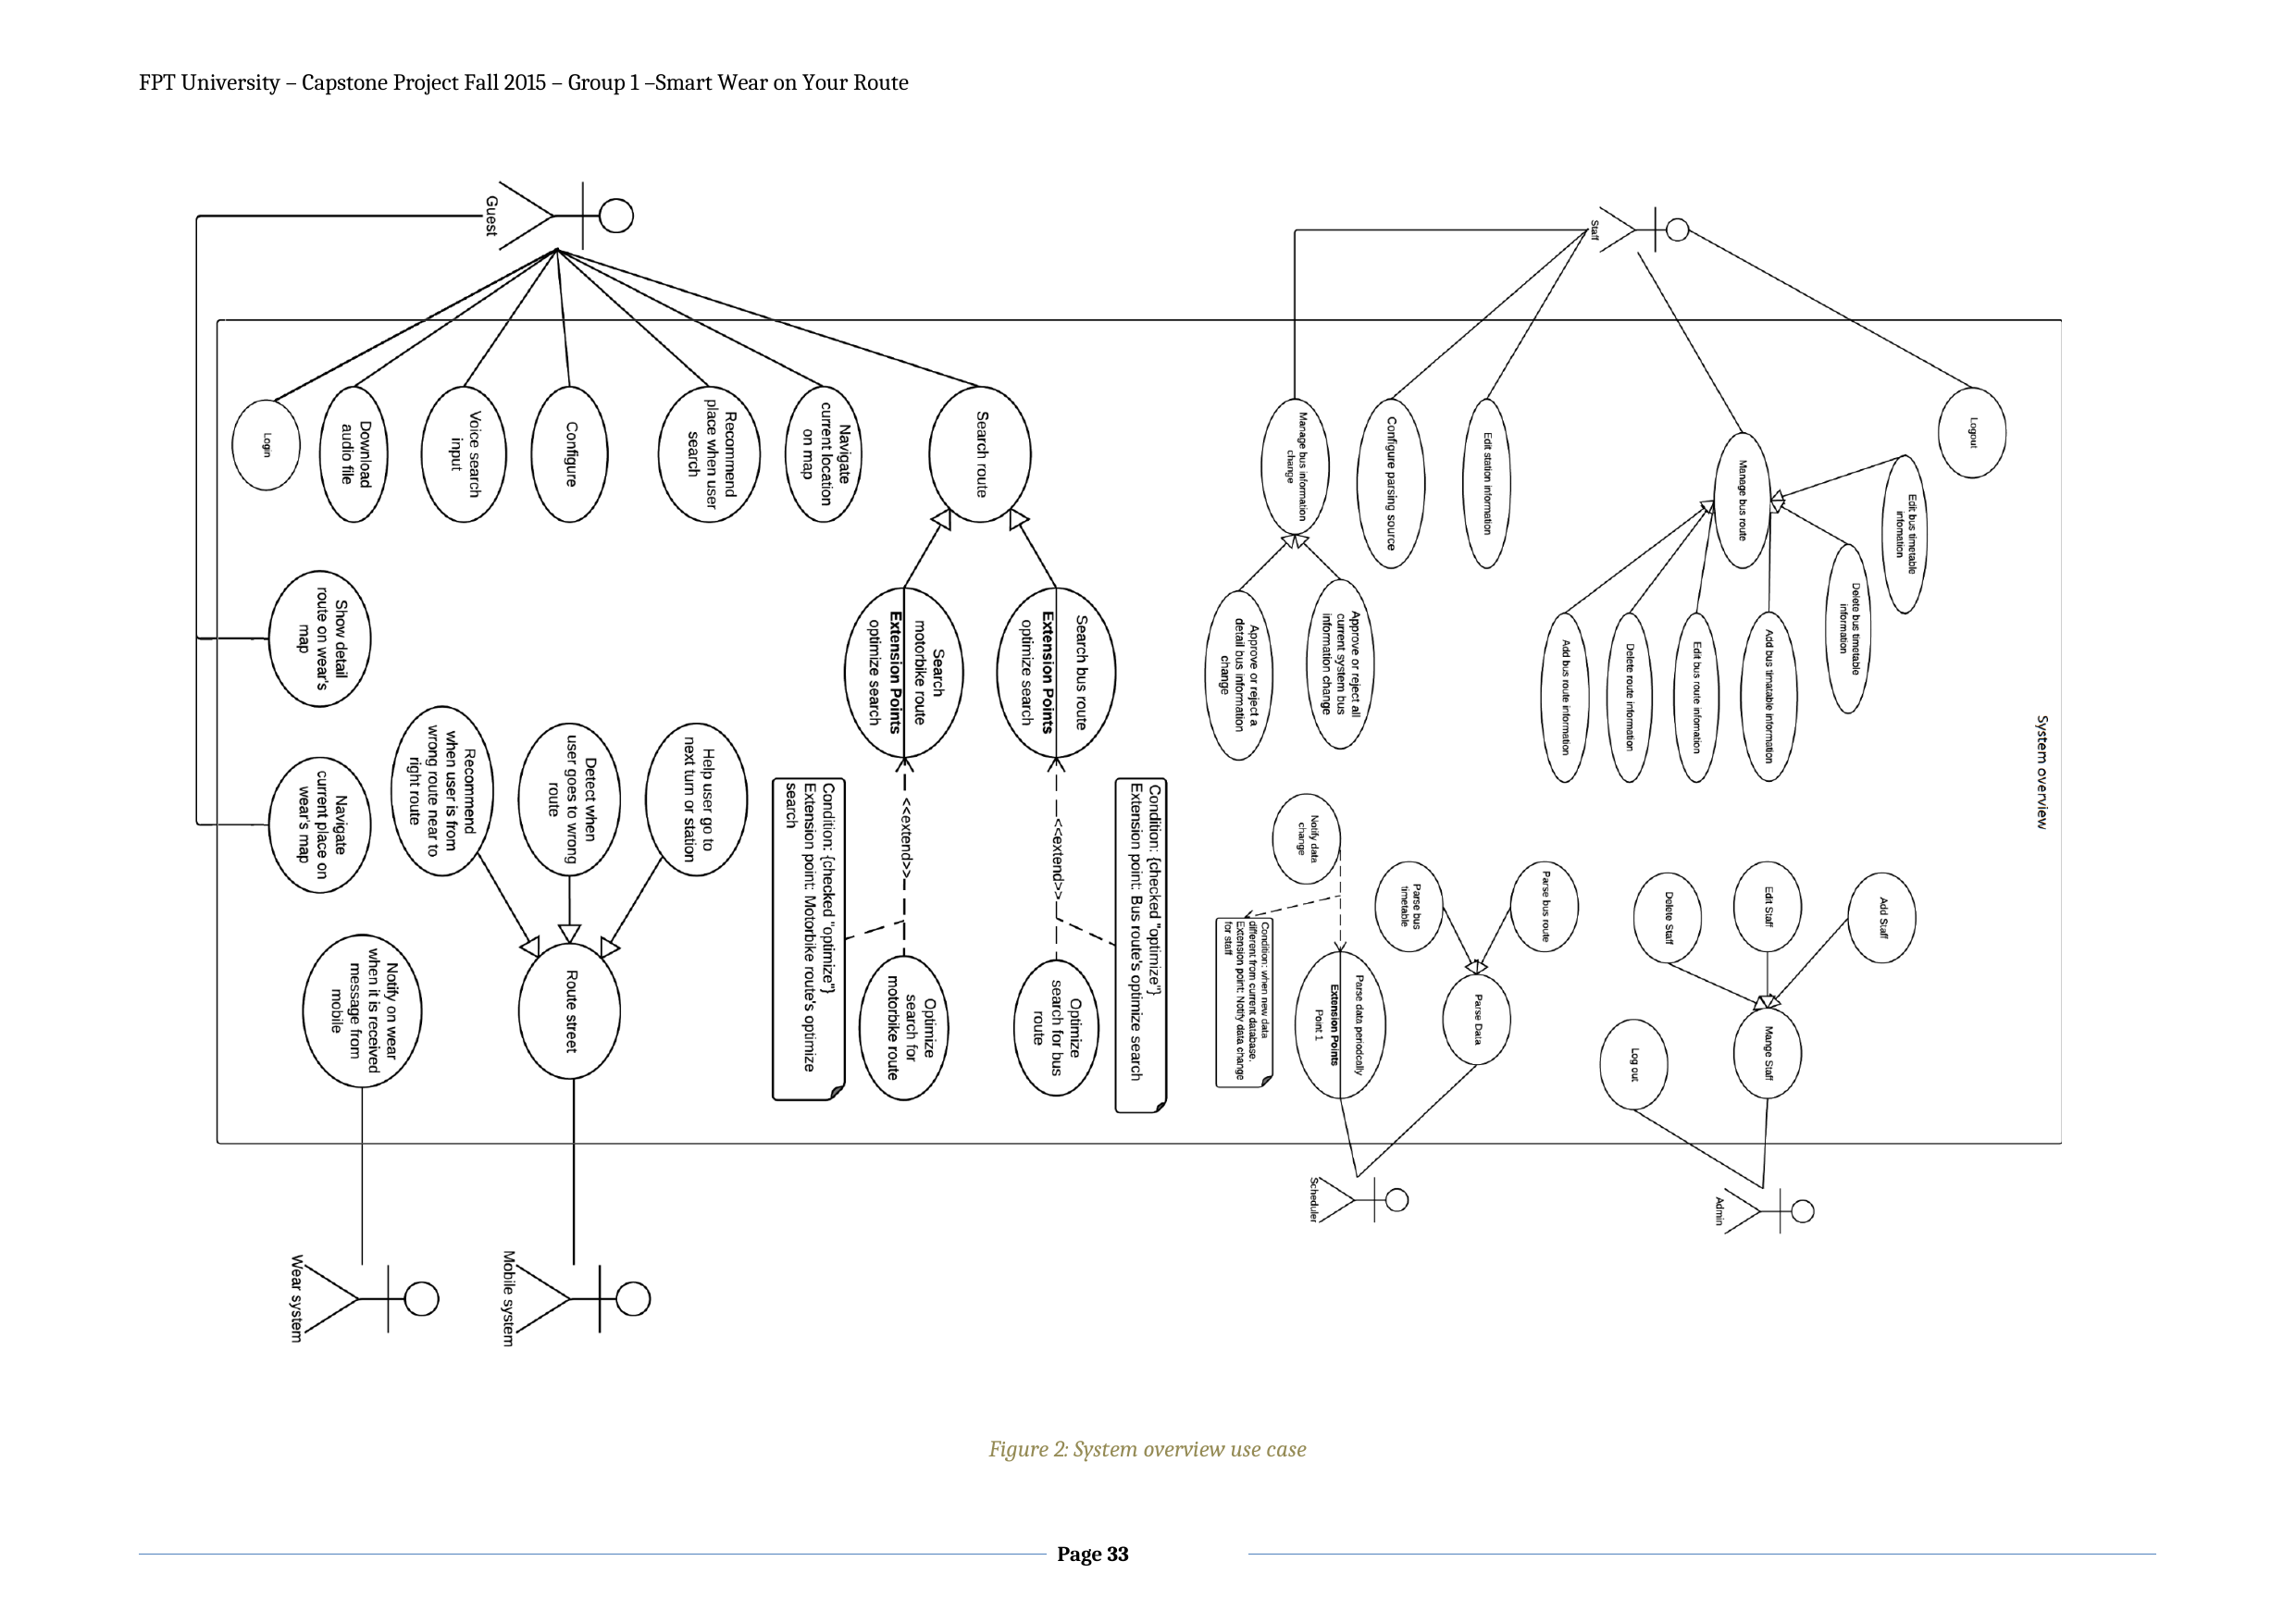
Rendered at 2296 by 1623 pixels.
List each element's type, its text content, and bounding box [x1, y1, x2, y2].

text Figure : System overview use case [139, 1436, 2156, 1463]
picture [143, 141, 2059, 1411]
